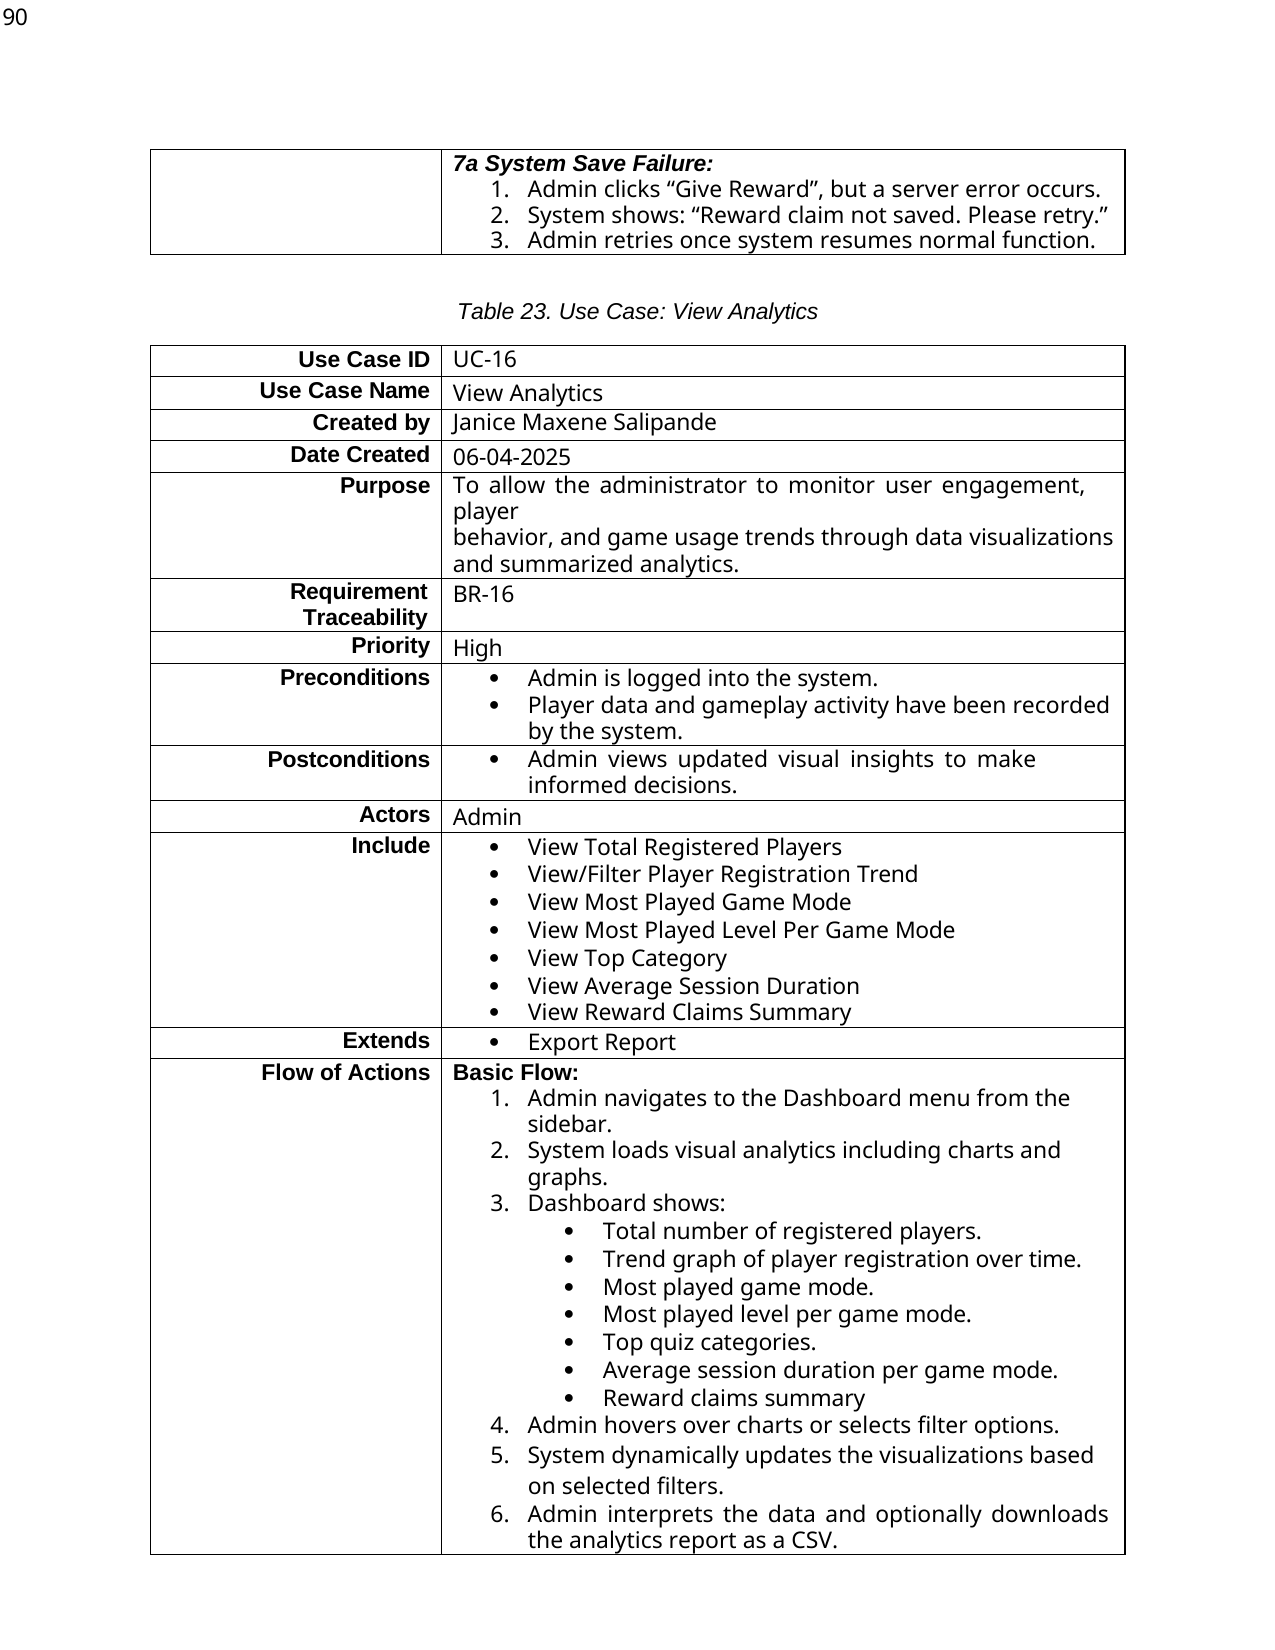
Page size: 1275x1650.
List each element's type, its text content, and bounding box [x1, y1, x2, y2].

table_cell Admin [442, 801, 1124, 832]
table_cell Postconditions [151, 746, 441, 799]
table_cell View Total Registered Players View/Filter Player Registration Trend View Most Played Game Mode View Most Played Level Per Game Mode View Top Category View Average Session Duration View Reward Claims Summary [442, 833, 1124, 1027]
table_cell Admin is logged into the system. Player data and gameplay activity have been recorded by the system. [442, 664, 1124, 745]
table_cell Requirement Traceability [151, 579, 441, 631]
table_cell BR-16 [442, 579, 1124, 631]
table_cell Purpose [151, 473, 441, 577]
table_cell Basic Flow: Admin navigates to the Dashboard menu from the sidebar. System loads visual analytics including charts and graphs. Dashboard shows: Total number of registered players. Trend graph of player registration over time. Most played game mode. Most played level per game mode. Top quiz categories. Average session duration per game mode. Reward claims summary Admin hovers over charts or selects filter options. System dynamically updates the visualizations based on selected filters. Admin interprets the data and optionally downloads the analytics report as a CSV. [442, 1059, 1124, 1554]
table_cell Created by [151, 410, 441, 439]
table_cell Admin views updated visual insights to make informed decisions. [442, 746, 1124, 799]
table_cell Use Case Name [151, 377, 441, 408]
table_cell Actors [151, 801, 441, 832]
table_cell Export Report [442, 1028, 1124, 1058]
table_cell High [442, 632, 1124, 663]
table_cell Priority [151, 632, 441, 663]
table_header UC-16 [442, 346, 1124, 376]
table_cell Extends [151, 1028, 441, 1058]
table_cell Date Created [151, 441, 441, 472]
table_cell Flow of Actions [151, 1059, 441, 1554]
table_cell View Analytics [442, 377, 1124, 408]
table_header 7a System Save Failure: Admin clicks “Give Reward”, but a server error occurs. System shows: “Reward claim not saved. Please retry.” Admin retries once system resumes normal function. [442, 150, 1124, 254]
table_cell Preconditions [151, 664, 441, 745]
table_header [151, 150, 441, 254]
table_cell Janice Maxene Salipande [442, 410, 1124, 439]
table_cell To allow the administrator to monitor user engagement, player behavior, and game usage trends through data visualizations and summarized analytics. [442, 473, 1124, 577]
text Table 23. Use Case: View Analytics [191, 298, 1084, 324]
table_cell 06-04-2025 [442, 441, 1124, 472]
table_cell Include [151, 833, 441, 1027]
table_header Use Case ID [151, 346, 441, 376]
